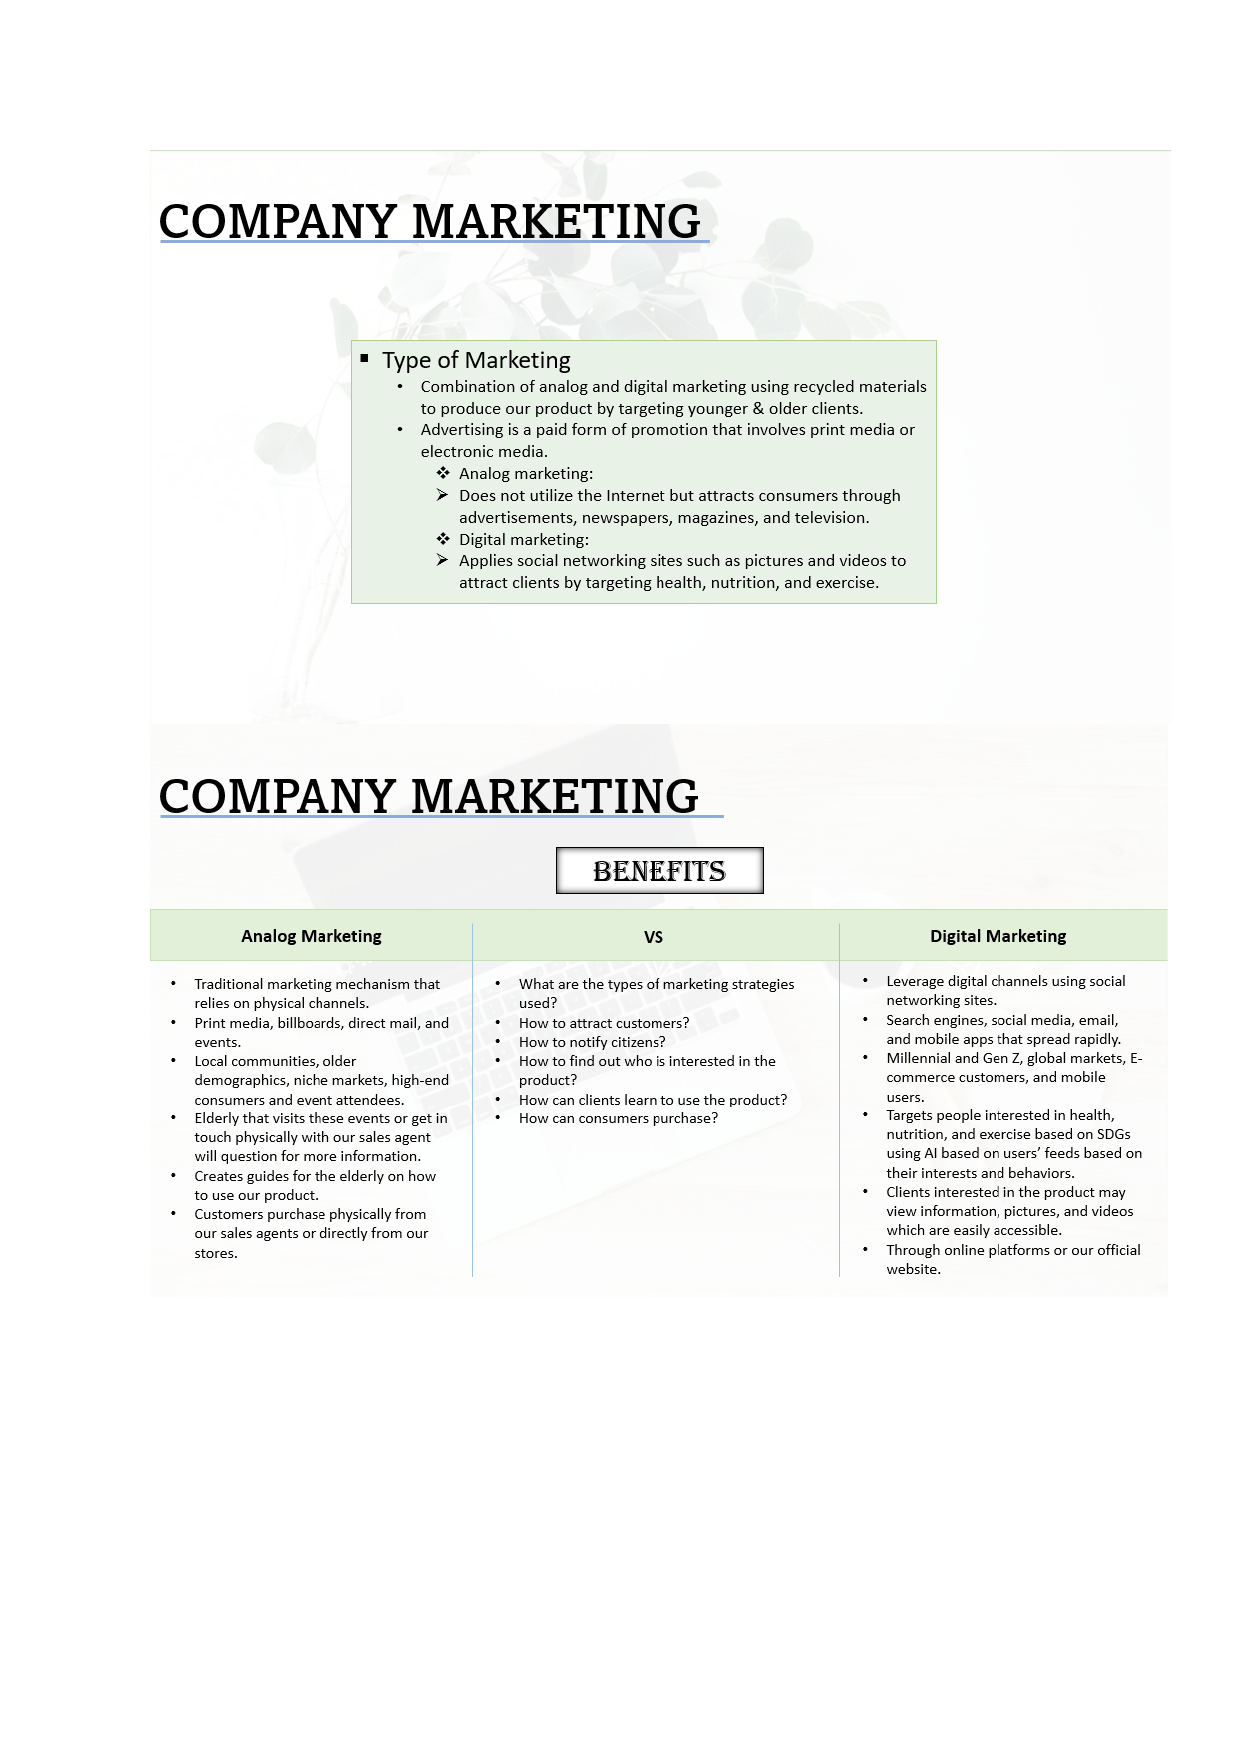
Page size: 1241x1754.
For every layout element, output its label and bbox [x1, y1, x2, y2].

picture [150, 150, 1172, 1297]
